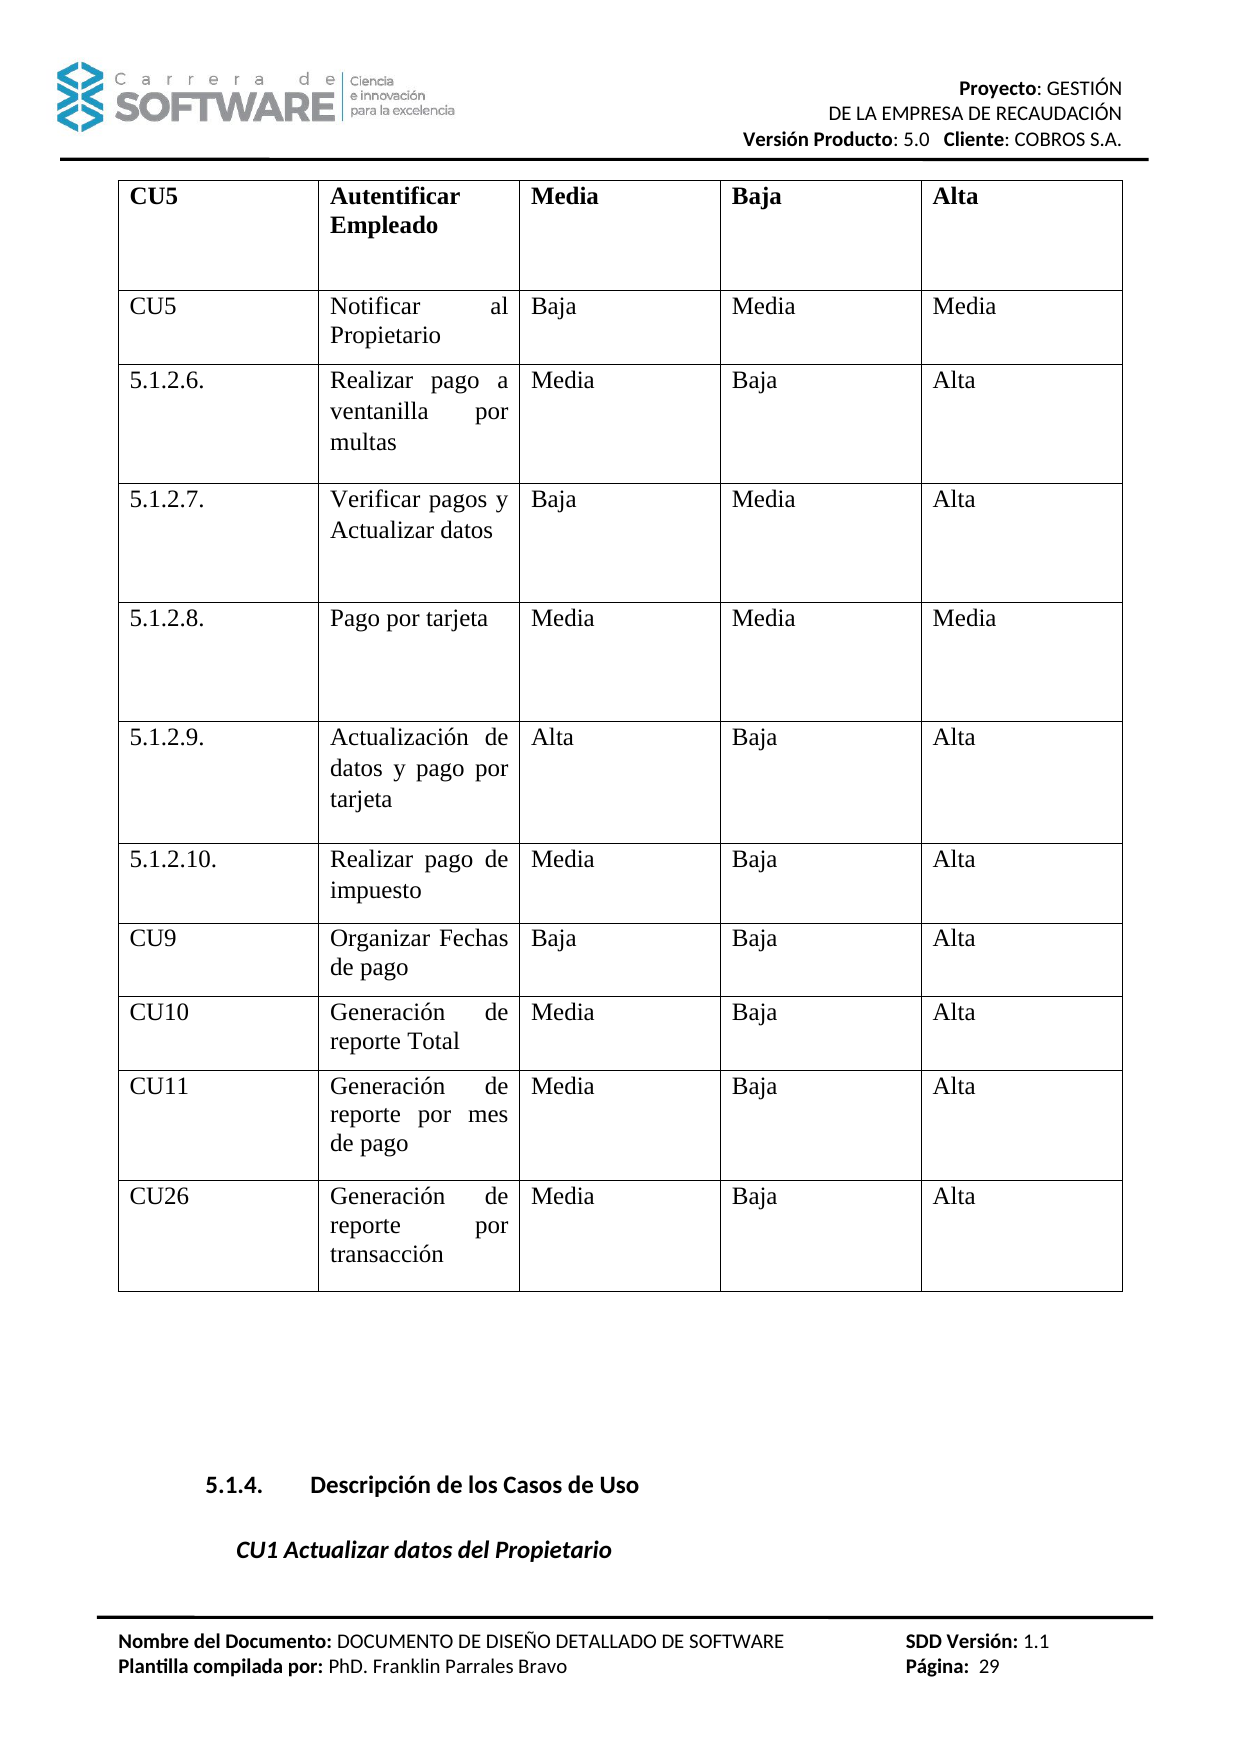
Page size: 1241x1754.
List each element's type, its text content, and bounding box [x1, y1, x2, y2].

table_cell Media [520, 844, 720, 922]
table_cell Baja [721, 1071, 921, 1180]
table_cell Baja [721, 1181, 921, 1291]
table_cell Baja [520, 484, 720, 602]
table_cell Baja [721, 722, 921, 843]
table_cell Media [922, 603, 1122, 721]
table_cell Generación de reporte por transacción [319, 1181, 519, 1291]
table_cell CU9 [119, 924, 318, 996]
table_cell Alta [520, 722, 720, 843]
table_cell Media [520, 181, 720, 290]
table_cell Pago por tarjeta [319, 603, 519, 721]
table_cell Realizar pago de impuesto [319, 844, 519, 922]
table_cell Actualización de datos y pago por tarjeta [319, 722, 519, 843]
table_cell Organizar Fechas de pago [319, 924, 519, 996]
table_cell 5.1.2.7. [119, 484, 318, 602]
table_cell CU5 [119, 181, 318, 290]
table_cell Baja [721, 997, 921, 1070]
table_cell CU26 [119, 1181, 318, 1291]
table_cell Alta [922, 924, 1122, 996]
table_cell Alta [922, 365, 1122, 483]
table_cell Alta [922, 484, 1122, 602]
table_cell 5.1.2.6. [119, 365, 318, 483]
table_cell Media [922, 291, 1122, 364]
table_cell Media [520, 603, 720, 721]
table_cell Baja [520, 924, 720, 996]
table_cell Baja [520, 291, 720, 364]
table_cell Media [520, 997, 720, 1070]
table_cell CU11 [119, 1071, 318, 1180]
table_cell 5.1.2.8. [119, 603, 318, 721]
subtitle Descripción de los Casos de Uso [205, 1469, 1122, 1500]
picture [46, 46, 461, 154]
table_cell Realizar pago a ventanilla por multas [319, 365, 519, 483]
table_cell Alta [922, 1071, 1122, 1180]
table_cell Generación de reporte Total [319, 997, 519, 1070]
table_cell Media [721, 603, 921, 721]
table_cell Alta [922, 997, 1122, 1070]
table_cell 5.1.2.10. [119, 844, 318, 922]
table_cell Baja [721, 844, 921, 922]
table_cell Autentificar Empleado [319, 181, 519, 290]
table_cell Alta [922, 844, 1122, 922]
table_cell Media [520, 1071, 720, 1180]
table_cell Baja [721, 924, 921, 996]
table_cell CU10 [119, 997, 318, 1070]
table_cell Alta [922, 181, 1122, 290]
table_cell Baja [721, 181, 921, 290]
table_cell Verificar pagos y Actualizar datos [319, 484, 519, 602]
table_cell Media [721, 484, 921, 602]
table_cell 5.1.2.9. [119, 722, 318, 843]
table_cell Generación de reporte por mes de pago [319, 1071, 519, 1180]
table_cell Alta [922, 722, 1122, 843]
text CU1 Actualizar datos del Propietario [236, 1535, 1122, 1565]
table_cell Baja [721, 365, 921, 483]
table_cell Media [520, 365, 720, 483]
table_cell Media [721, 291, 921, 364]
table_cell Alta [922, 1181, 1122, 1291]
table_cell CU5 [119, 291, 318, 364]
table_cell Notificar al Propietario [319, 291, 519, 364]
table_cell Media [520, 1181, 720, 1291]
